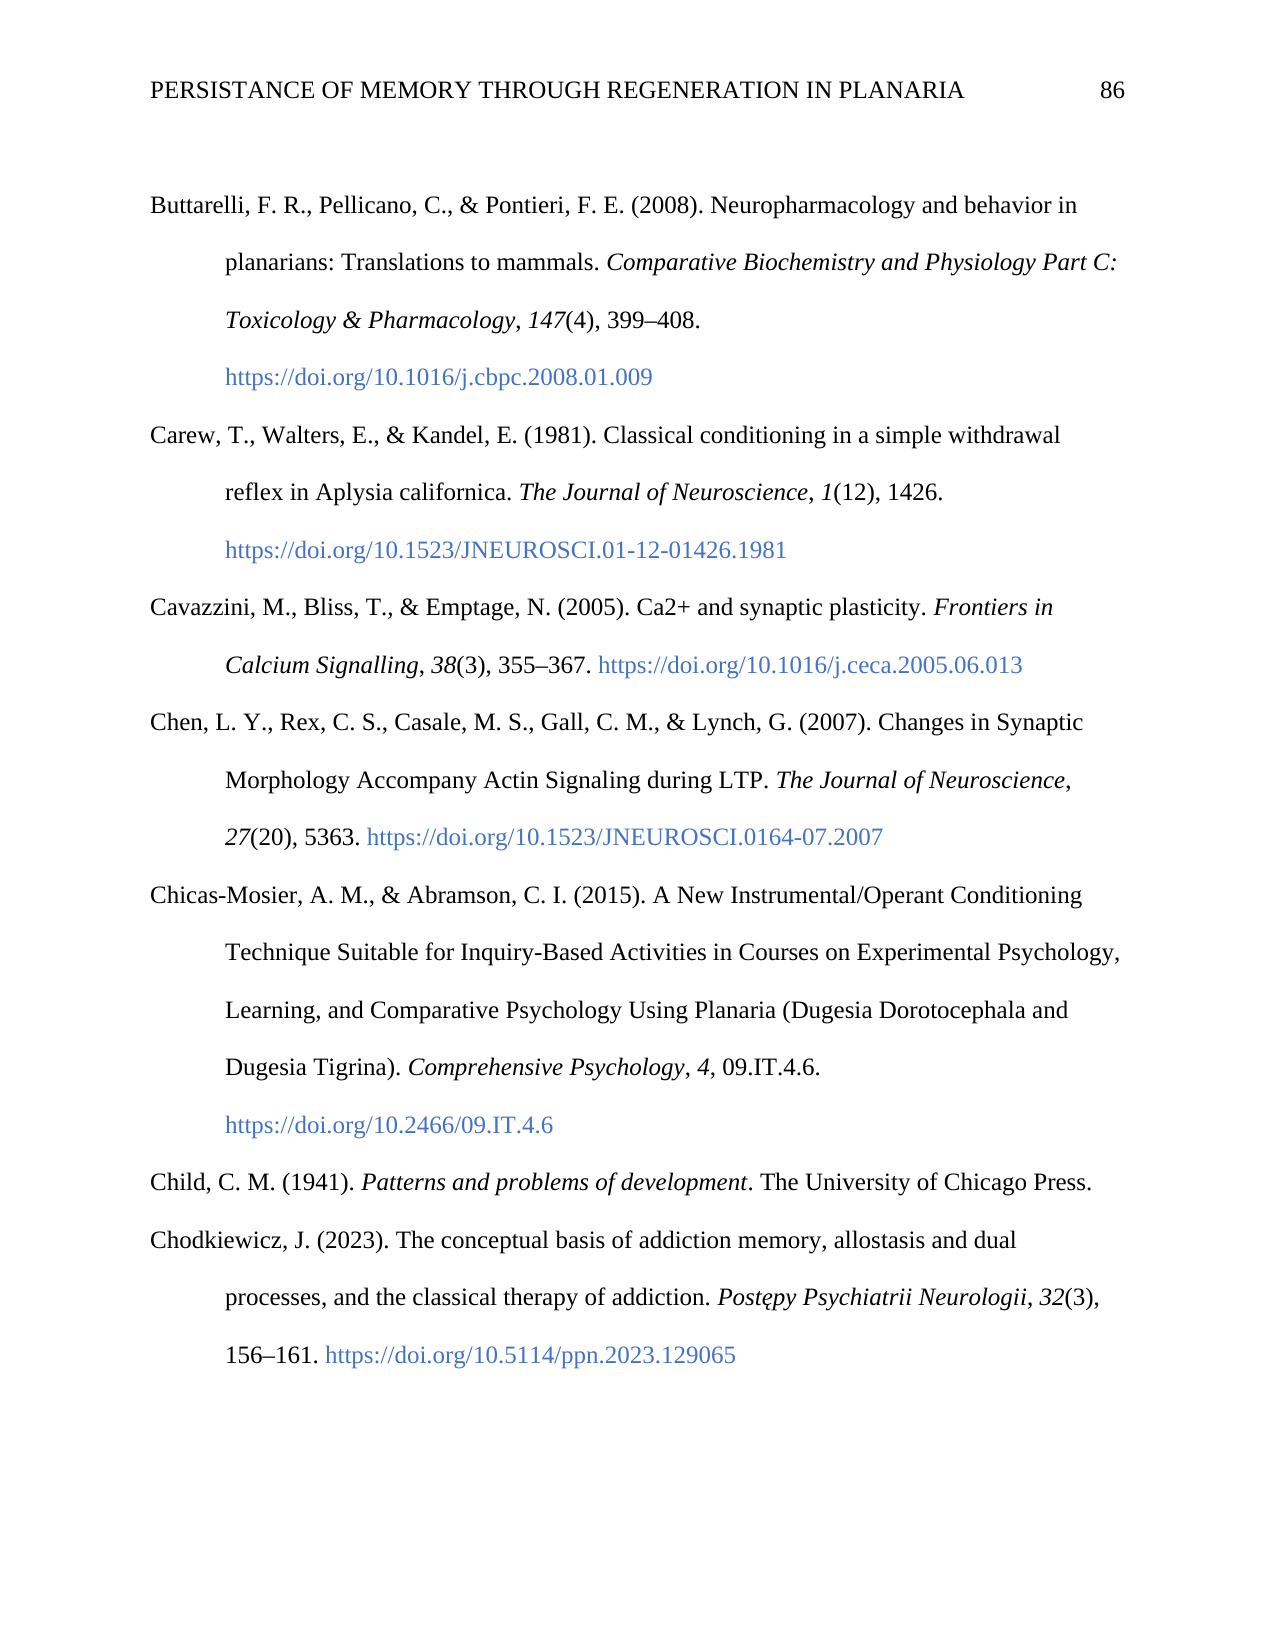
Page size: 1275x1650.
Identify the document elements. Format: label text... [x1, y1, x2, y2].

text Chen, L. Y., Rex, C. S., Casale, M. S., Gall, C. M., & Lynch, G. (2007). Changes in Synaptic Morphology Accompany Actin Signaling during LTP. The Journal of Neuroscience, 27(20), 5363. https://doi.org/10.1523/JNEUROSCI.0164-07.2007 [150, 707, 1125, 851]
text Chicas-Mosier, A. M., & Abramson, C. I. (2015). A New Instrumental/Operant Conditioning Technique Suitable for Inquiry-Based Activities in Courses on Experimental Psychology, Learning, and Comparative Psychology Using Planaria (Dugesia Dorotocephala and Dugesia Tigrina). Comprehensive Psychology, 4, 09.IT.4.6. https://doi.org/10.2466/09.IT.4.6 [150, 880, 1125, 1139]
text Carew, T., Walters, E., & Kandel, E. (1981). Classical conditioning in a simple withdrawal reflex in Aplysia californica. The Journal of Neuroscience, 1(12), 1426. https://doi.org/10.1523/JNEUROSCI.01-12-01426.1981 [150, 420, 1125, 564]
text Chodkiewicz, J. (2023). The conceptual basis of addiction memory, allostasis and dual processes, and the classical therapy of addiction. Postępy Psychiatrii Neurologii, 32(3), 156–161. https://doi.org/10.5114/ppn.2023.129065 [150, 1225, 1125, 1369]
text Cavazzini, M., Bliss, T., & Emptage, N. (2005). Ca2+ and synaptic plasticity. Frontiers in Calcium Signalling, 38(3), 355–367. https://doi.org/10.1016/j.ceca.2005.06.013 [150, 592, 1125, 679]
text Child, C. M. (1941). Patterns and problems of development. The University of Chicago Press. [150, 1167, 1125, 1196]
text Buttarelli, F. R., Pellicano, C., & Pontieri, F. E. (2008). Neuropharmacology and behavior in planarians: Translations to mammals. Comparative Biochemistry and Physiology Part C: Toxicology & Pharmacology, 147(4), 399–408. https://doi.org/10.1016/j.cbpc.2008.01.009 [150, 190, 1125, 391]
